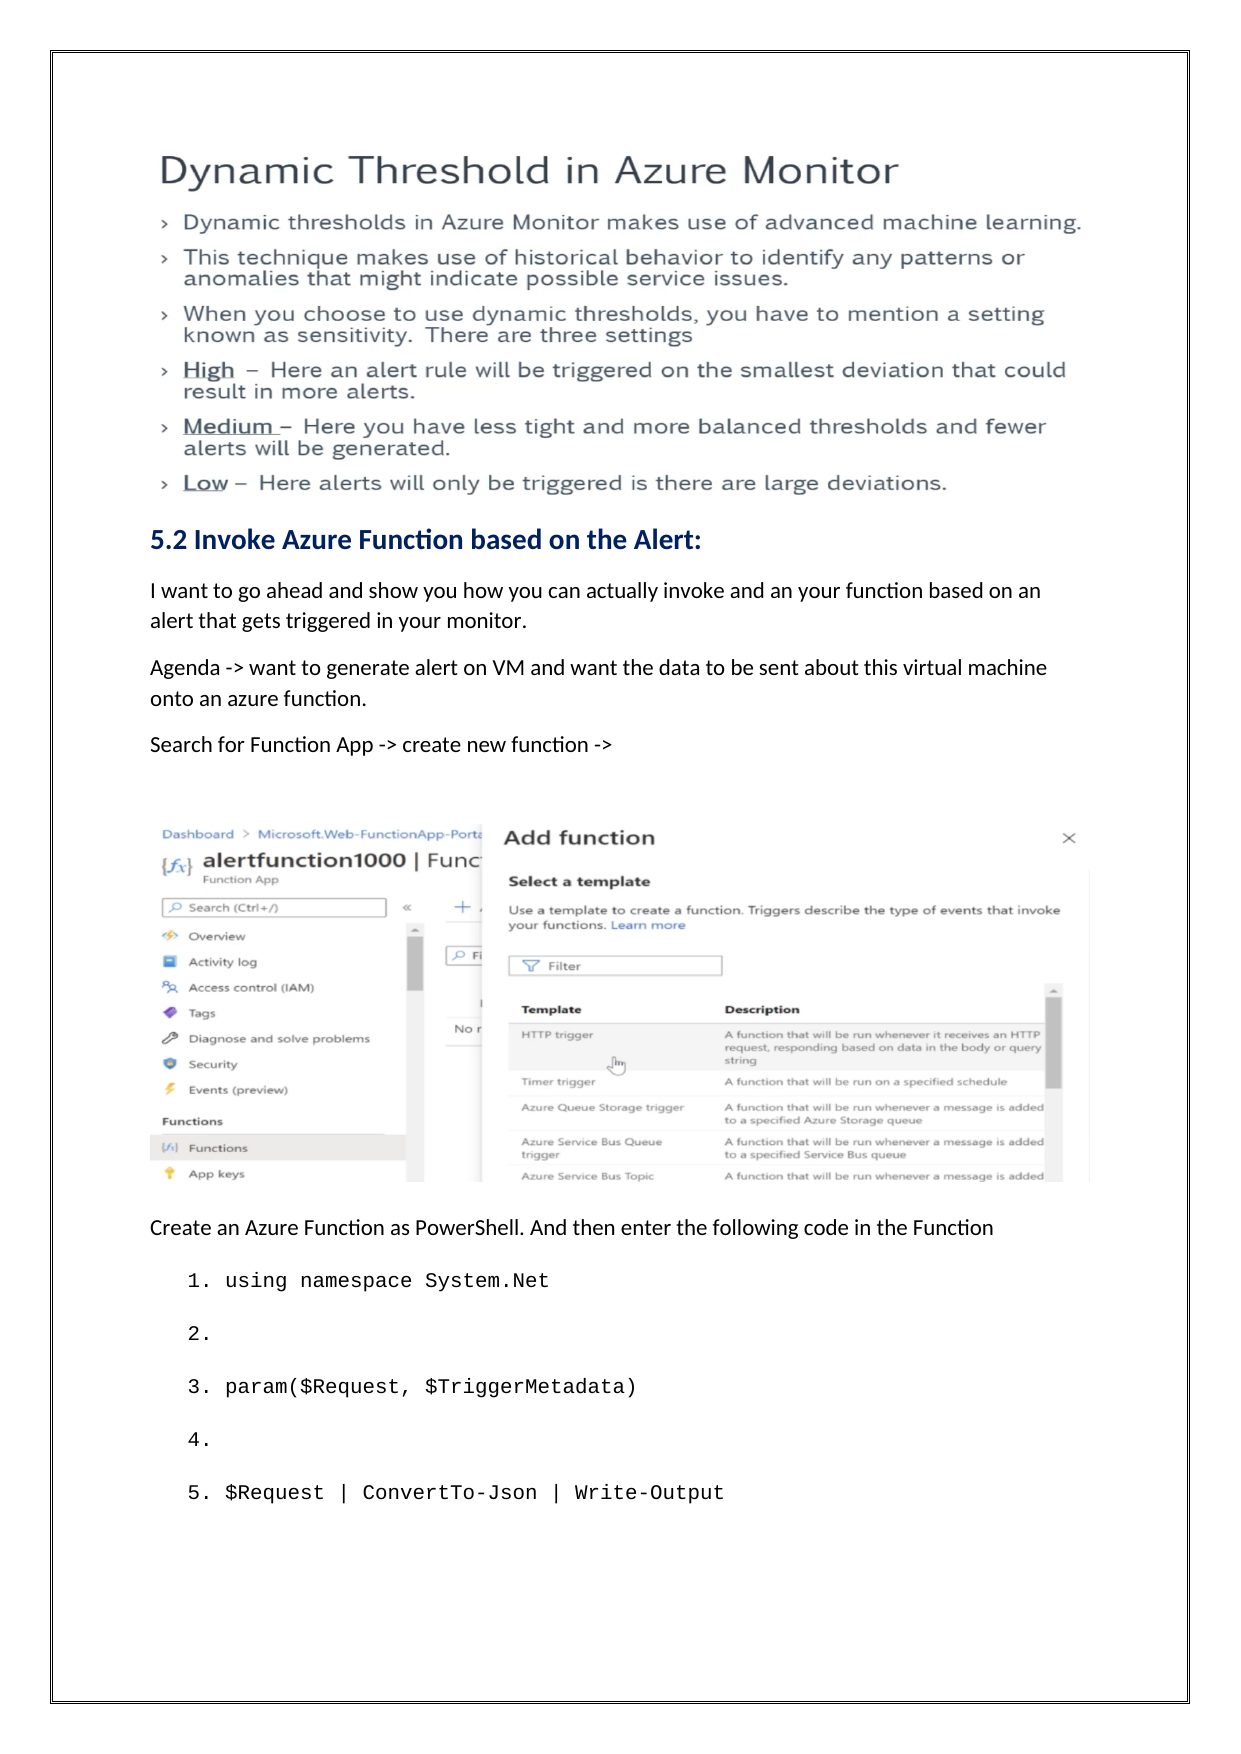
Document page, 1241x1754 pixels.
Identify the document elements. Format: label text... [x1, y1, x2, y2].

list $Request | ConvertTo-Json | Write-Output [187, 1482, 1090, 1505]
text Search for Function App -> create new function -> [150, 731, 1090, 759]
text Agenda -> want to generate alert on VM and want the data to be sent about this virtual machine onto an azure function. [150, 653, 1090, 712]
list param($Request, $TriggerMetadata) [187, 1376, 1090, 1400]
list Invoke Azure Function based on the Alert: [150, 521, 1090, 557]
list using namespace System.Net [187, 1270, 1090, 1294]
picture [150, 824, 1090, 1182]
text Create an Azure Function as PowerShell. And then enter the following code in the Function [150, 1213, 1090, 1241]
text I want to go ahead and show you how you can actually invoke and an your function based on an alert that gets triggered in your monitor. [150, 576, 1090, 635]
picture [150, 150, 1090, 503]
